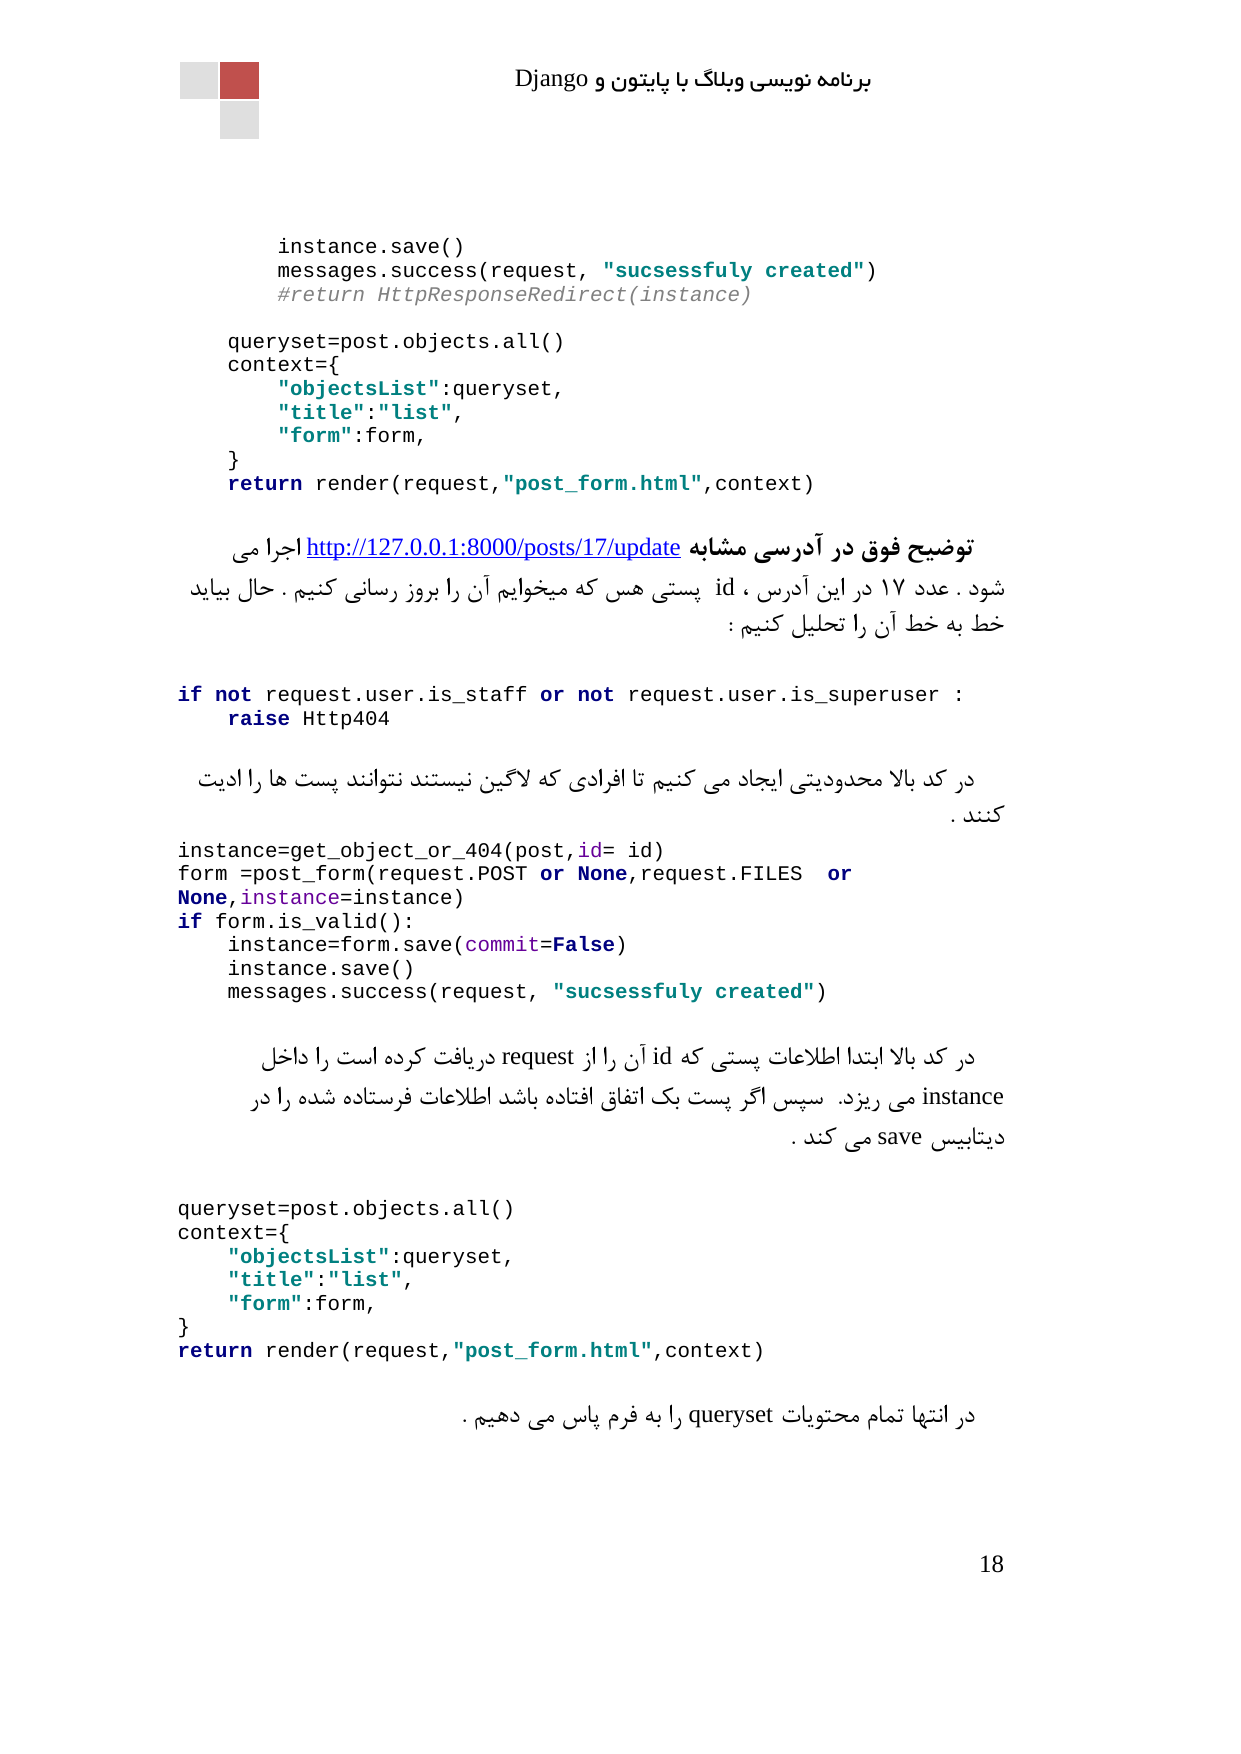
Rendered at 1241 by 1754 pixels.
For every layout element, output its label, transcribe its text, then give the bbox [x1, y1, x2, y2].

text queryset=post.objects.all() context={ "objectsList":queryset, "title":"list", "form":form, } return render(request,"post_form.html",context) [177, 1198, 1004, 1364]
text در انتها تمام محتویات queryset را به فرم پاس می دهیم . [177, 1399, 1004, 1433]
text instance=get_object_or_404(post,id= id) form =post_form(request.POST or None,request.FILES or None,instance=instance) if form.is_valid(): instance=form.save(commit=False) instance.save() messages.success(request, "sucsessfuly created") [177, 840, 1004, 1005]
text توضیح فوق در آدرسی مشابه http://127.0.0.1:8000/posts/17/update اجرا می شود . عدد 17 در این آدرس ، id پستی هس که میخوایم آن را بروز رسانی کنیم . حال بیاید خط به خط آن را تحلیل کنیم : [177, 532, 1004, 642]
text if not request.user.is_staff or not request.user.is_superuser : raise Http404 [177, 684, 1004, 732]
text در کد بالا محدودیتی ایجاد می کنیم تا افرادی که لاگین نیستند نتوانند پست ها را ادیت کنند . [177, 767, 1004, 833]
text در کد بالا ابتدا اطلاعات پستی که id آن را از request دریافت کرده است را داخل instance می ریزد. سپس اگر پست بک اتفاق افتاده باشد اطلاعات فرستاده شده را در دیتابیس save می کند . [177, 1041, 1004, 1155]
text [177, 236, 1004, 496]
